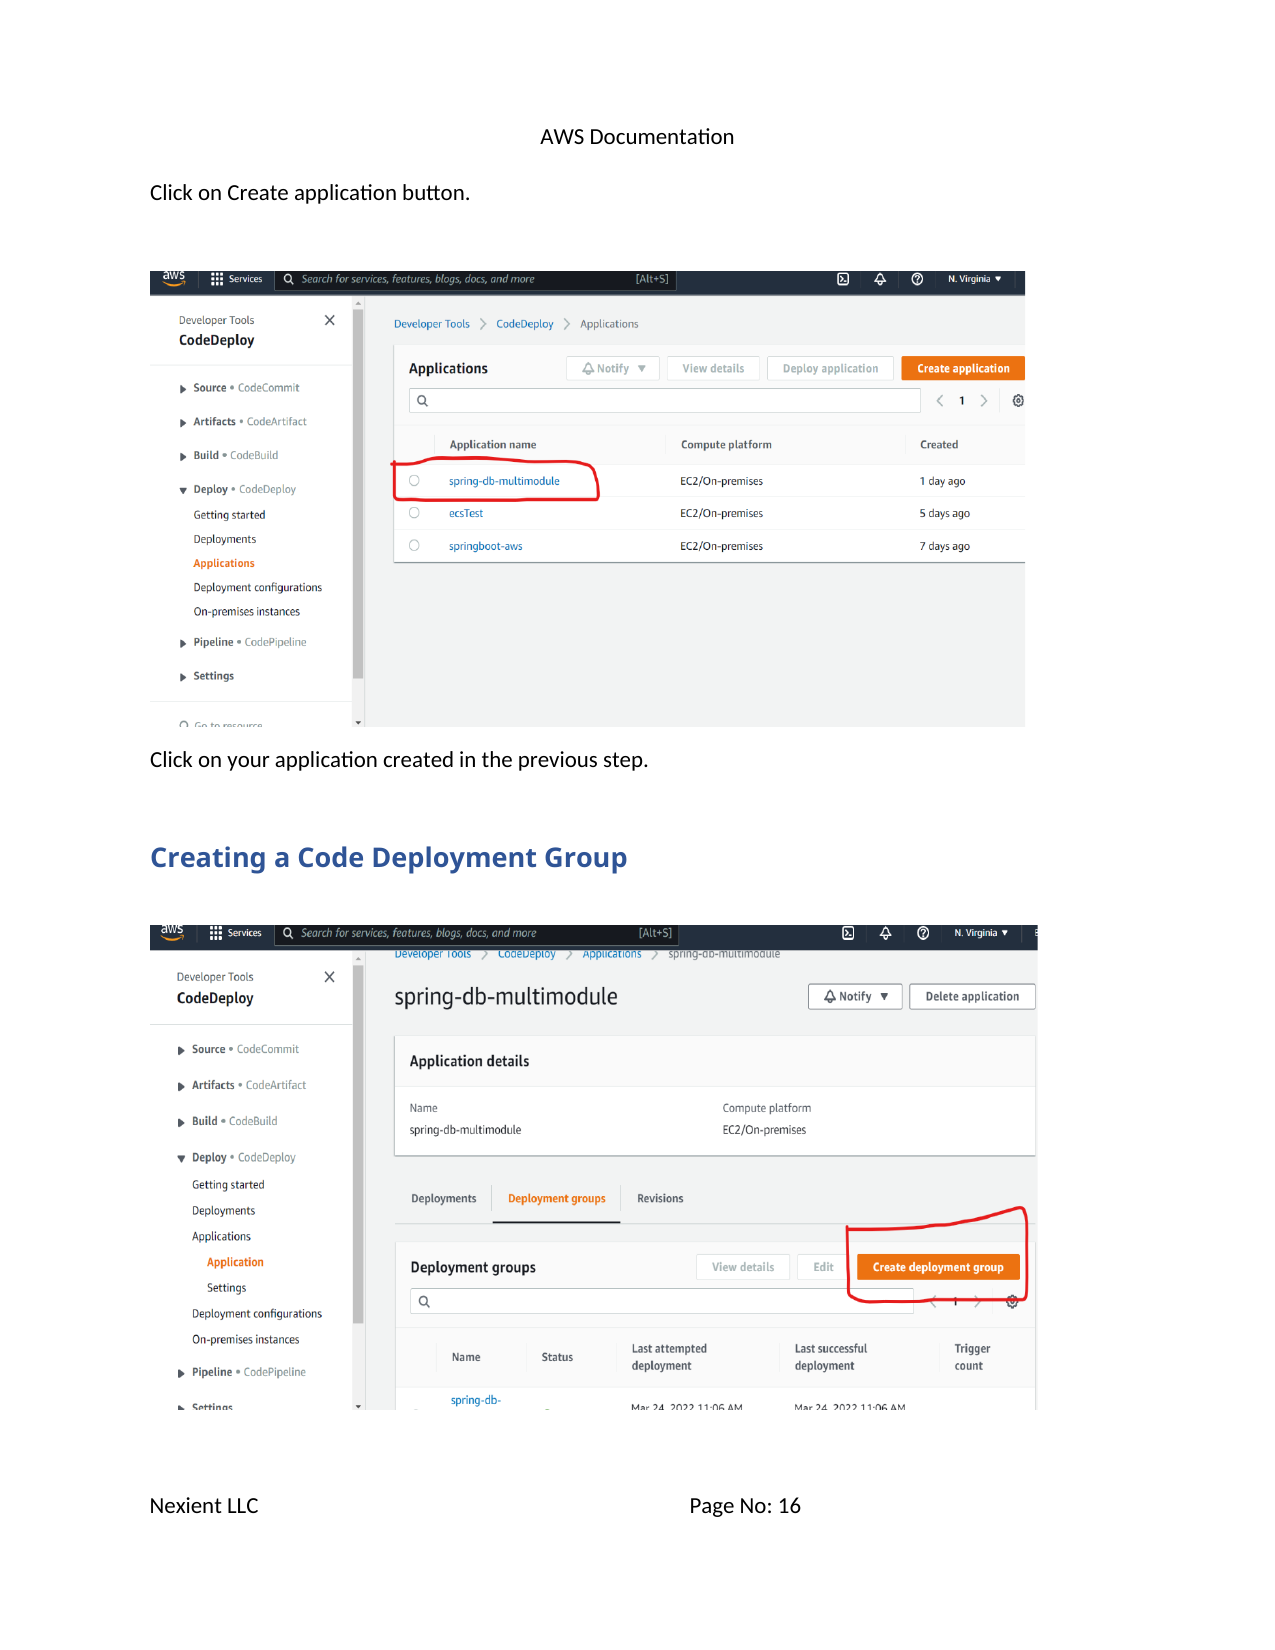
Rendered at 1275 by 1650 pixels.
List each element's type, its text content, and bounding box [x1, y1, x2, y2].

text Click on your application created in the previous step. [150, 745, 1125, 773]
subtitle Creating a Code Deployment Group [150, 839, 1125, 876]
picture [150, 271, 1025, 727]
picture [150, 925, 1038, 1410]
text Click on Create application button. [150, 178, 1125, 206]
